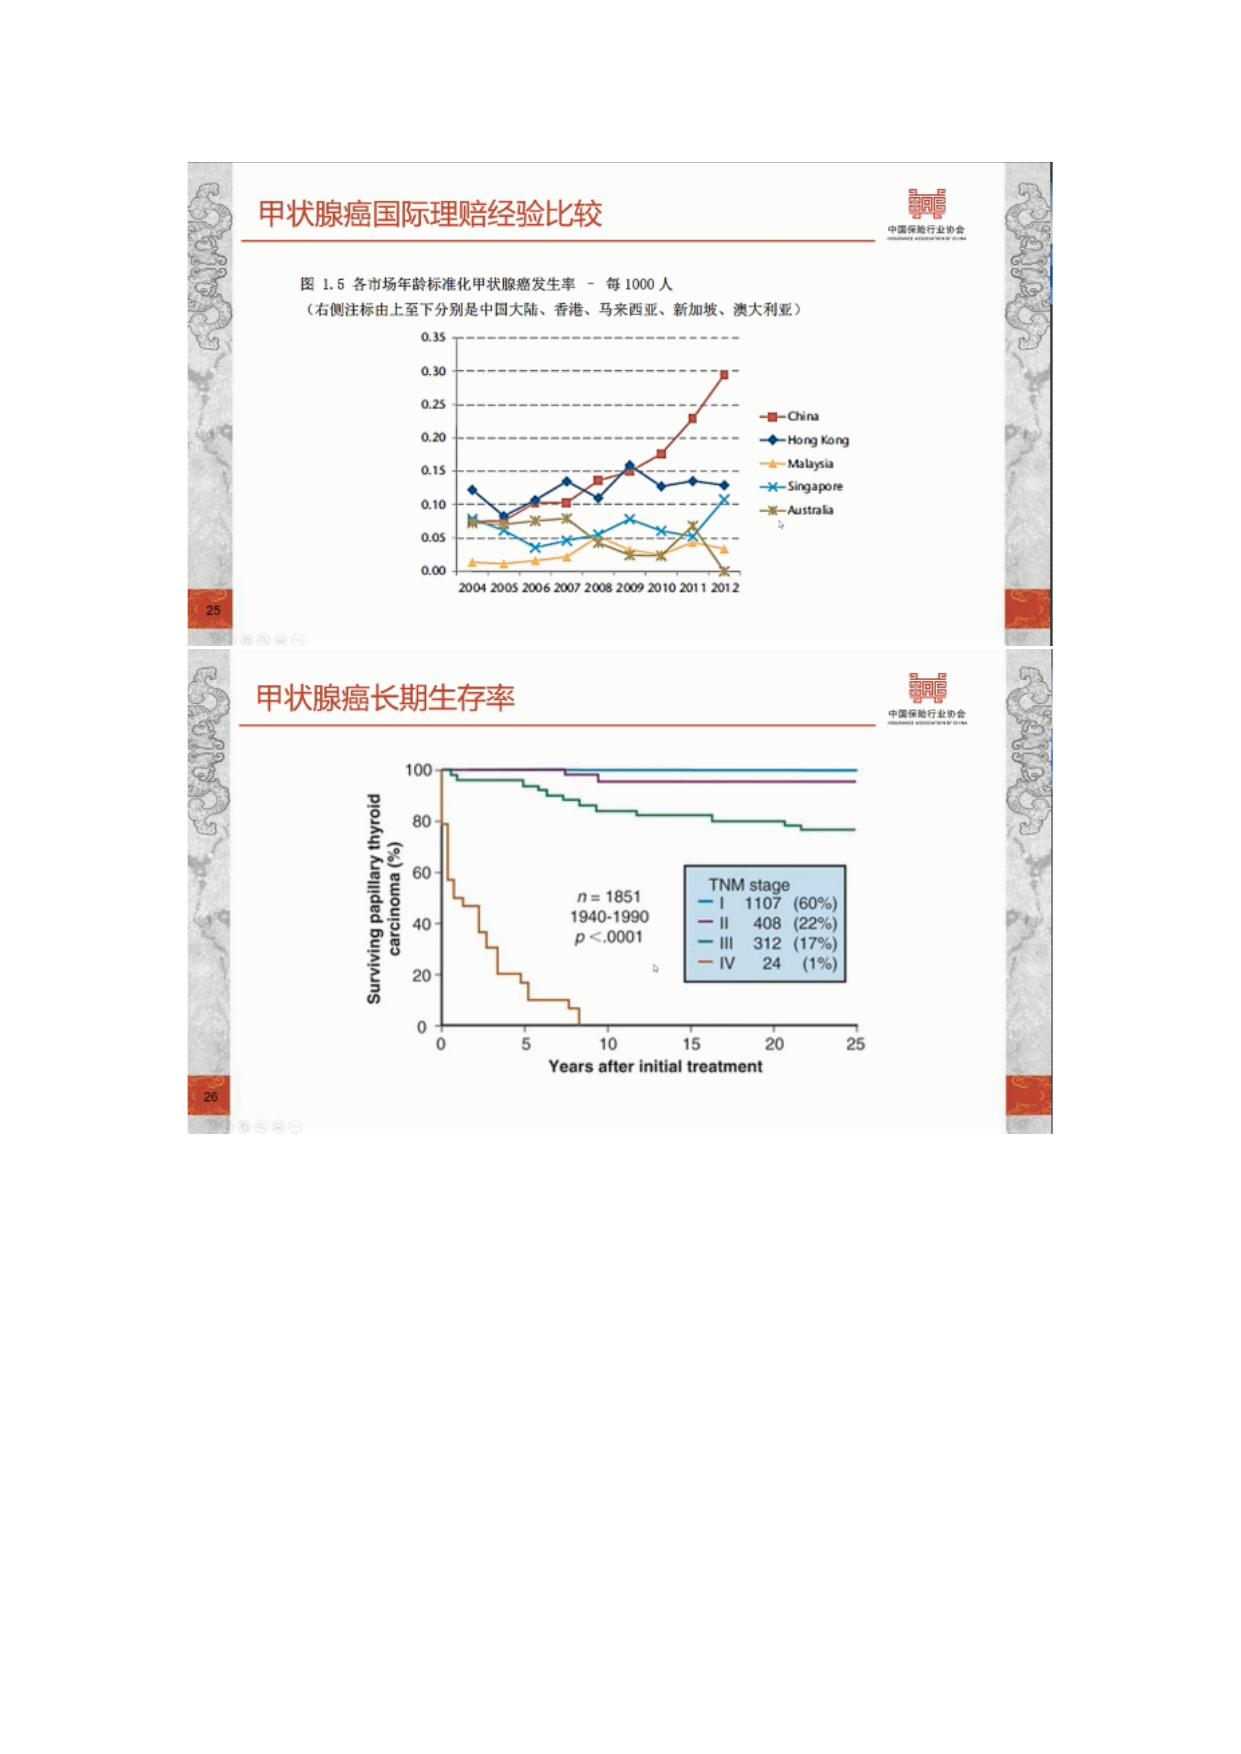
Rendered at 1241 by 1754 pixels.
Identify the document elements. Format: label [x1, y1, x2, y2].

picture [187, 162, 1053, 646]
picture [187, 649, 1053, 1134]
